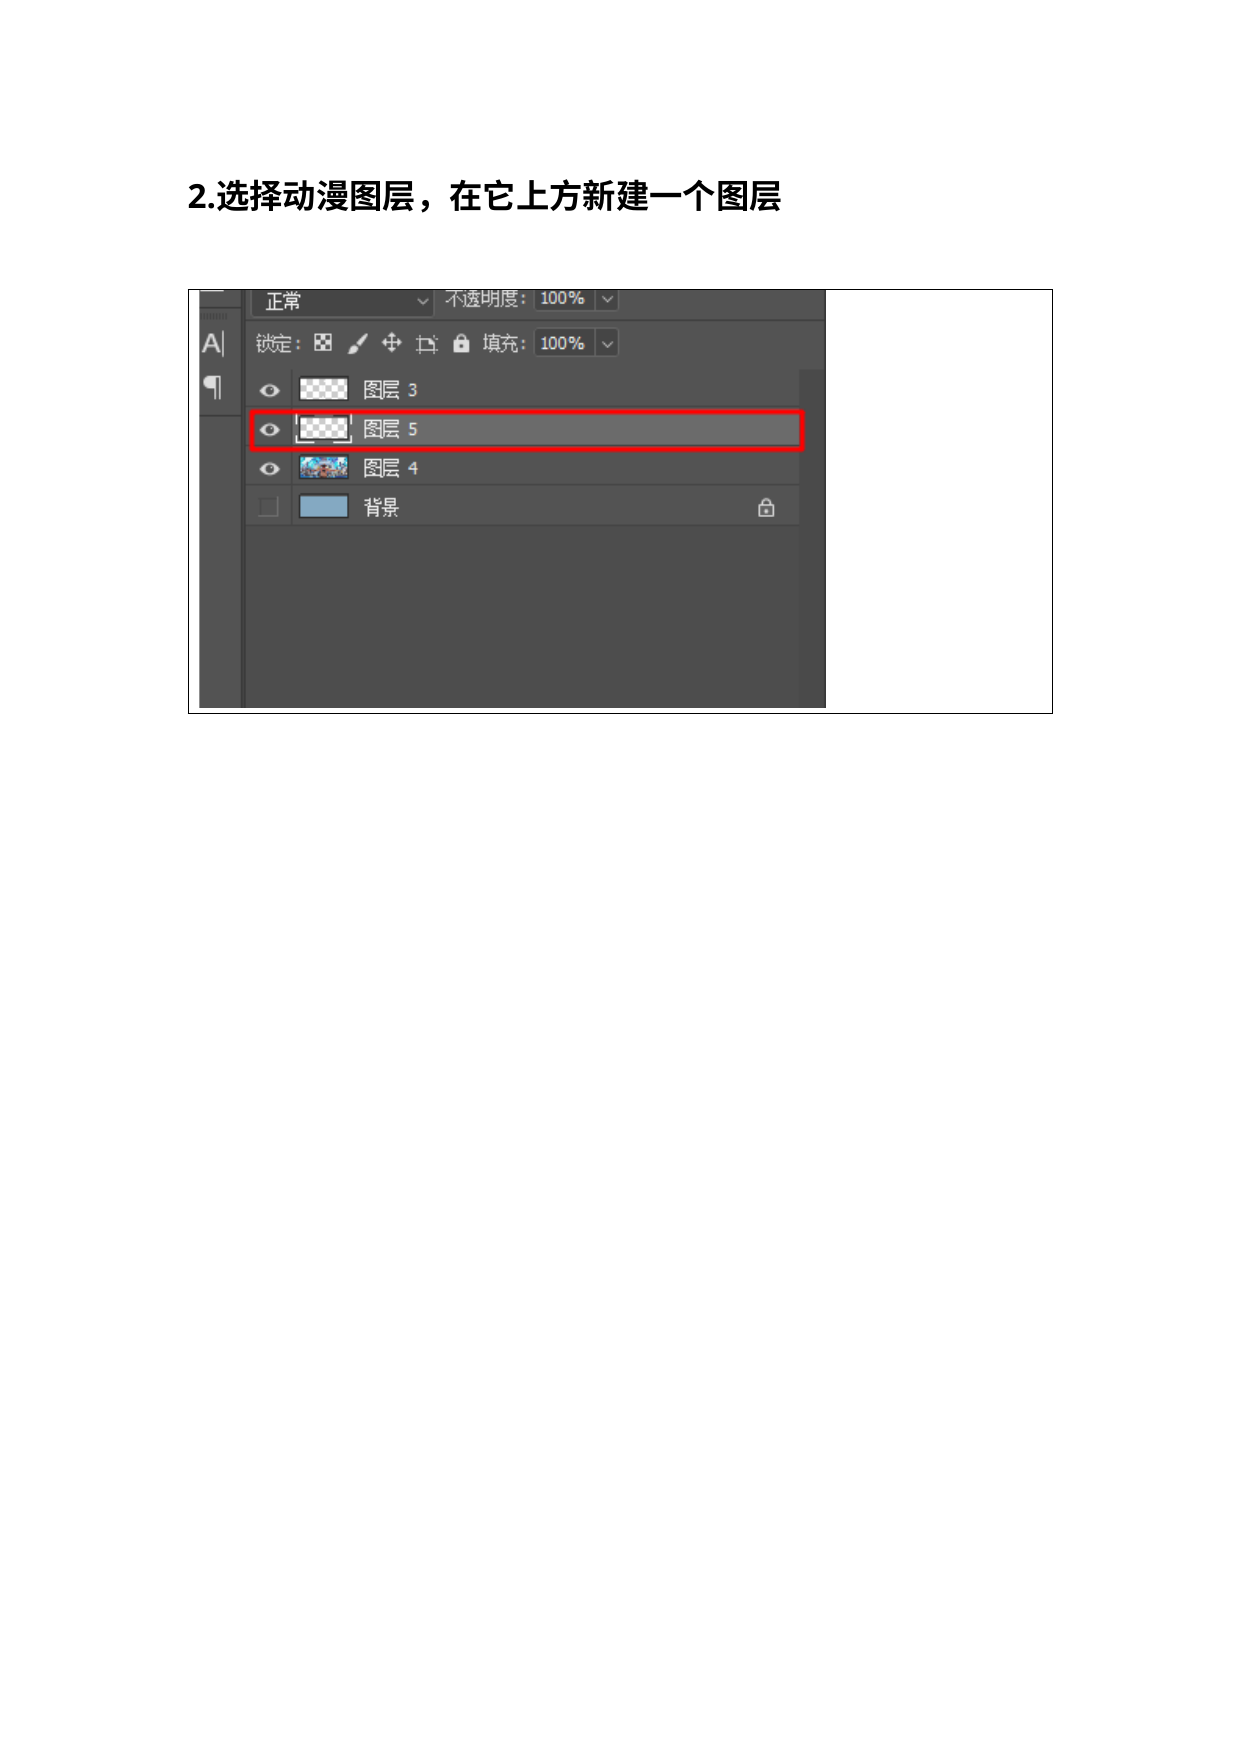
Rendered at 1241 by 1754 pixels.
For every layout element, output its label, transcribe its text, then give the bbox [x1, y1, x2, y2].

subtitle 2.选择动漫图层，在它上方新建一个图层 [187, 162, 1053, 227]
table_header [189, 290, 1052, 713]
picture [199, 290, 826, 708]
